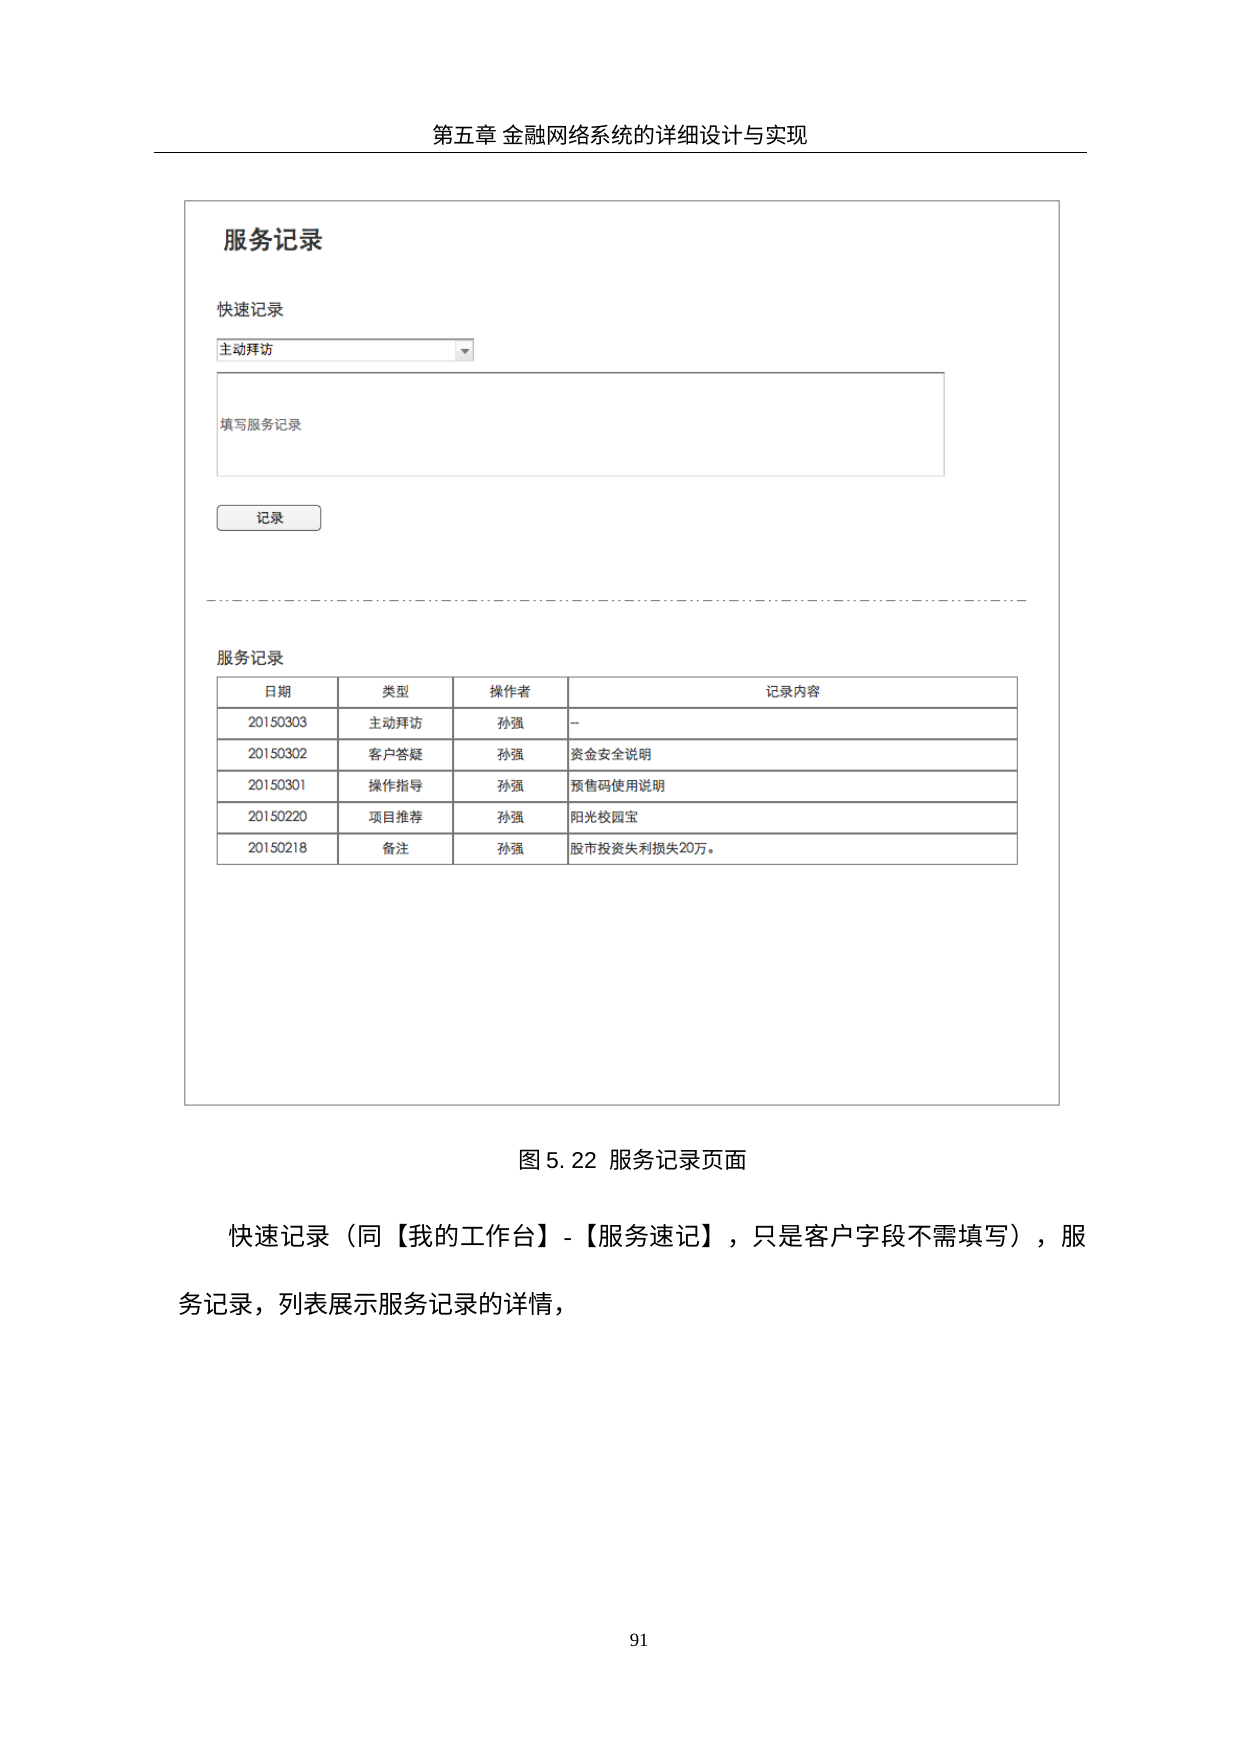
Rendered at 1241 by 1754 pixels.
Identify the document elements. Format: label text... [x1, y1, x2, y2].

picture [178, 193, 1066, 1114]
text 图5. 22 服务记录页面 [178, 1142, 1087, 1176]
text 快速记录（同【我的工作台】-【服务速记】，只是客户字段不需填写），服务记录，列表展示服务记录的详情， [178, 1201, 1087, 1337]
